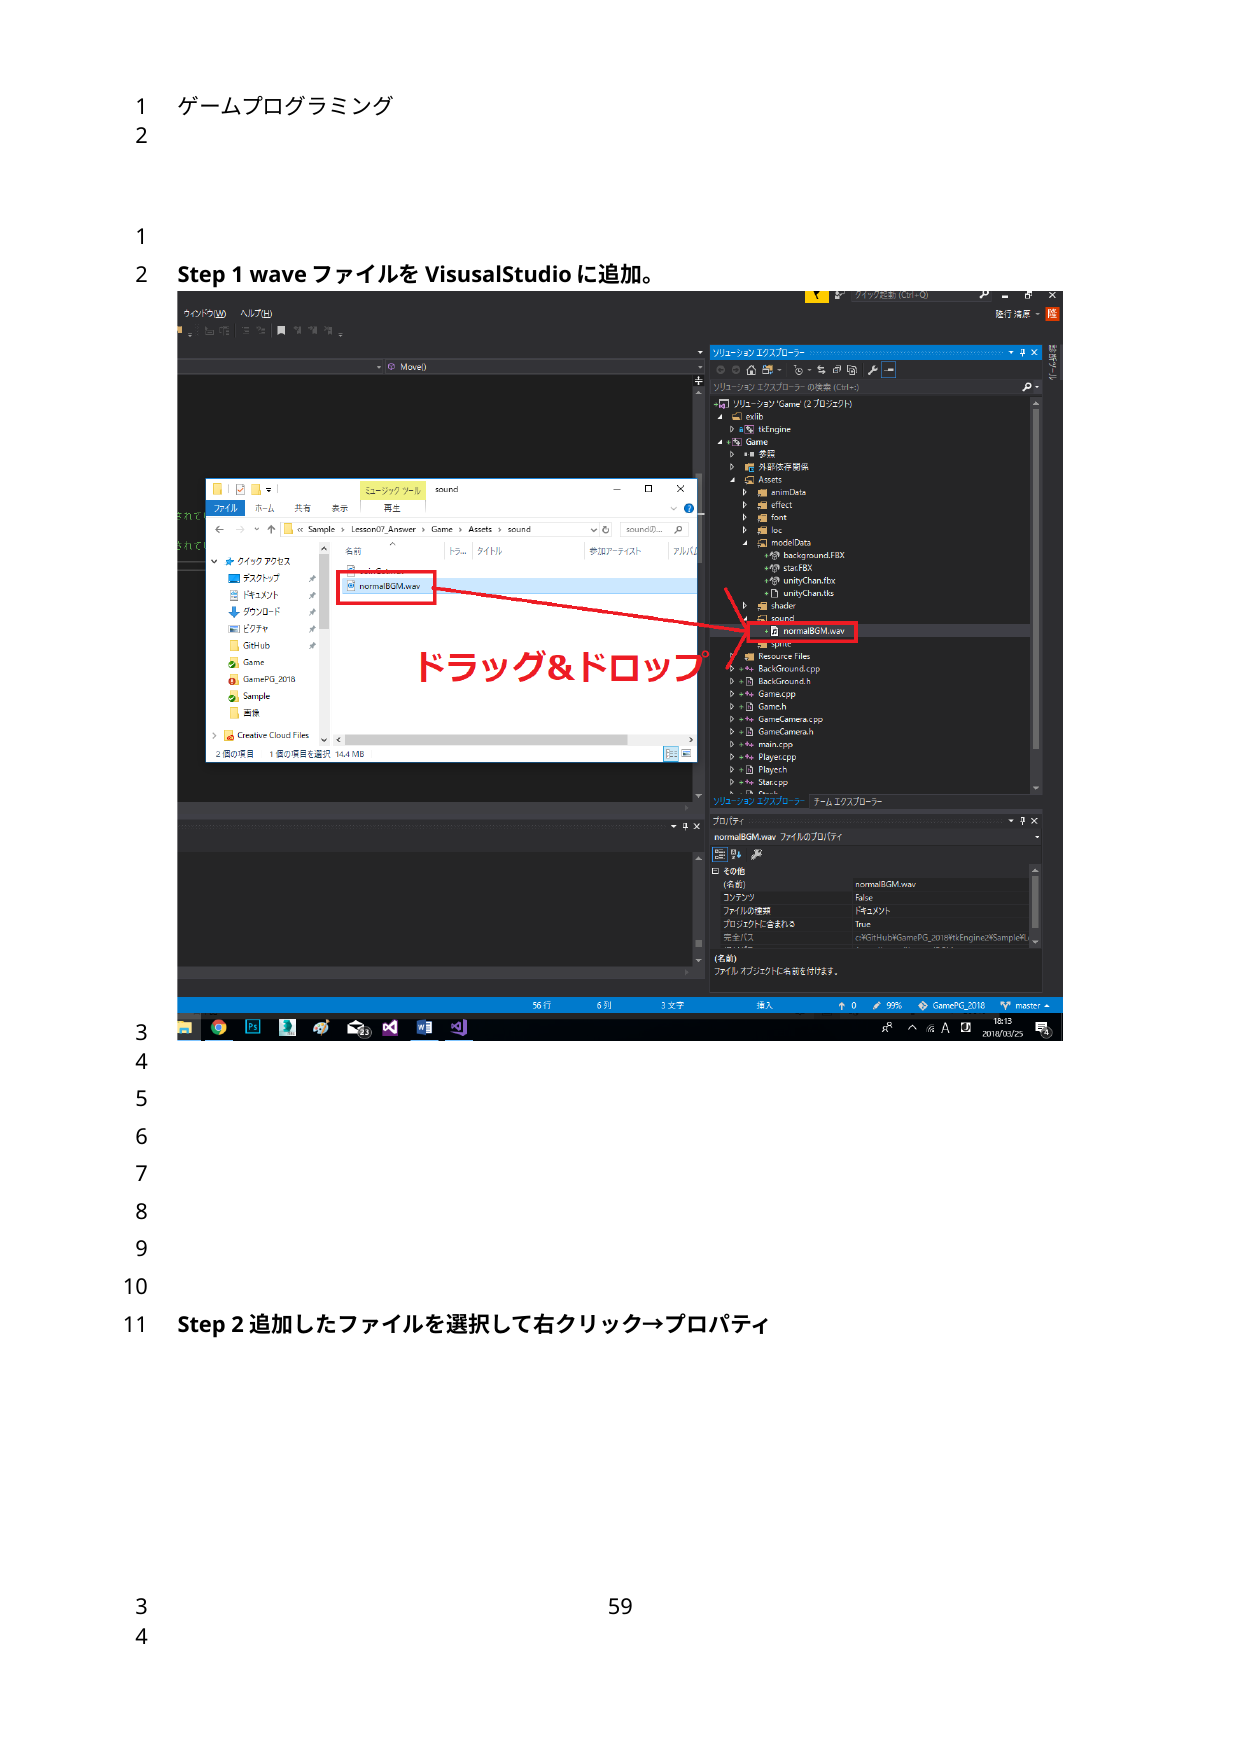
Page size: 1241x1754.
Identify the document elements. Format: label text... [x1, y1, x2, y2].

text Step 1 waveファイルをVisusalStudioに追加。 [177, 254, 1063, 291]
picture [177, 291, 1063, 1041]
text Step 2 追加したファイルを選択して右クリック→プロパティ [177, 1304, 1063, 1342]
